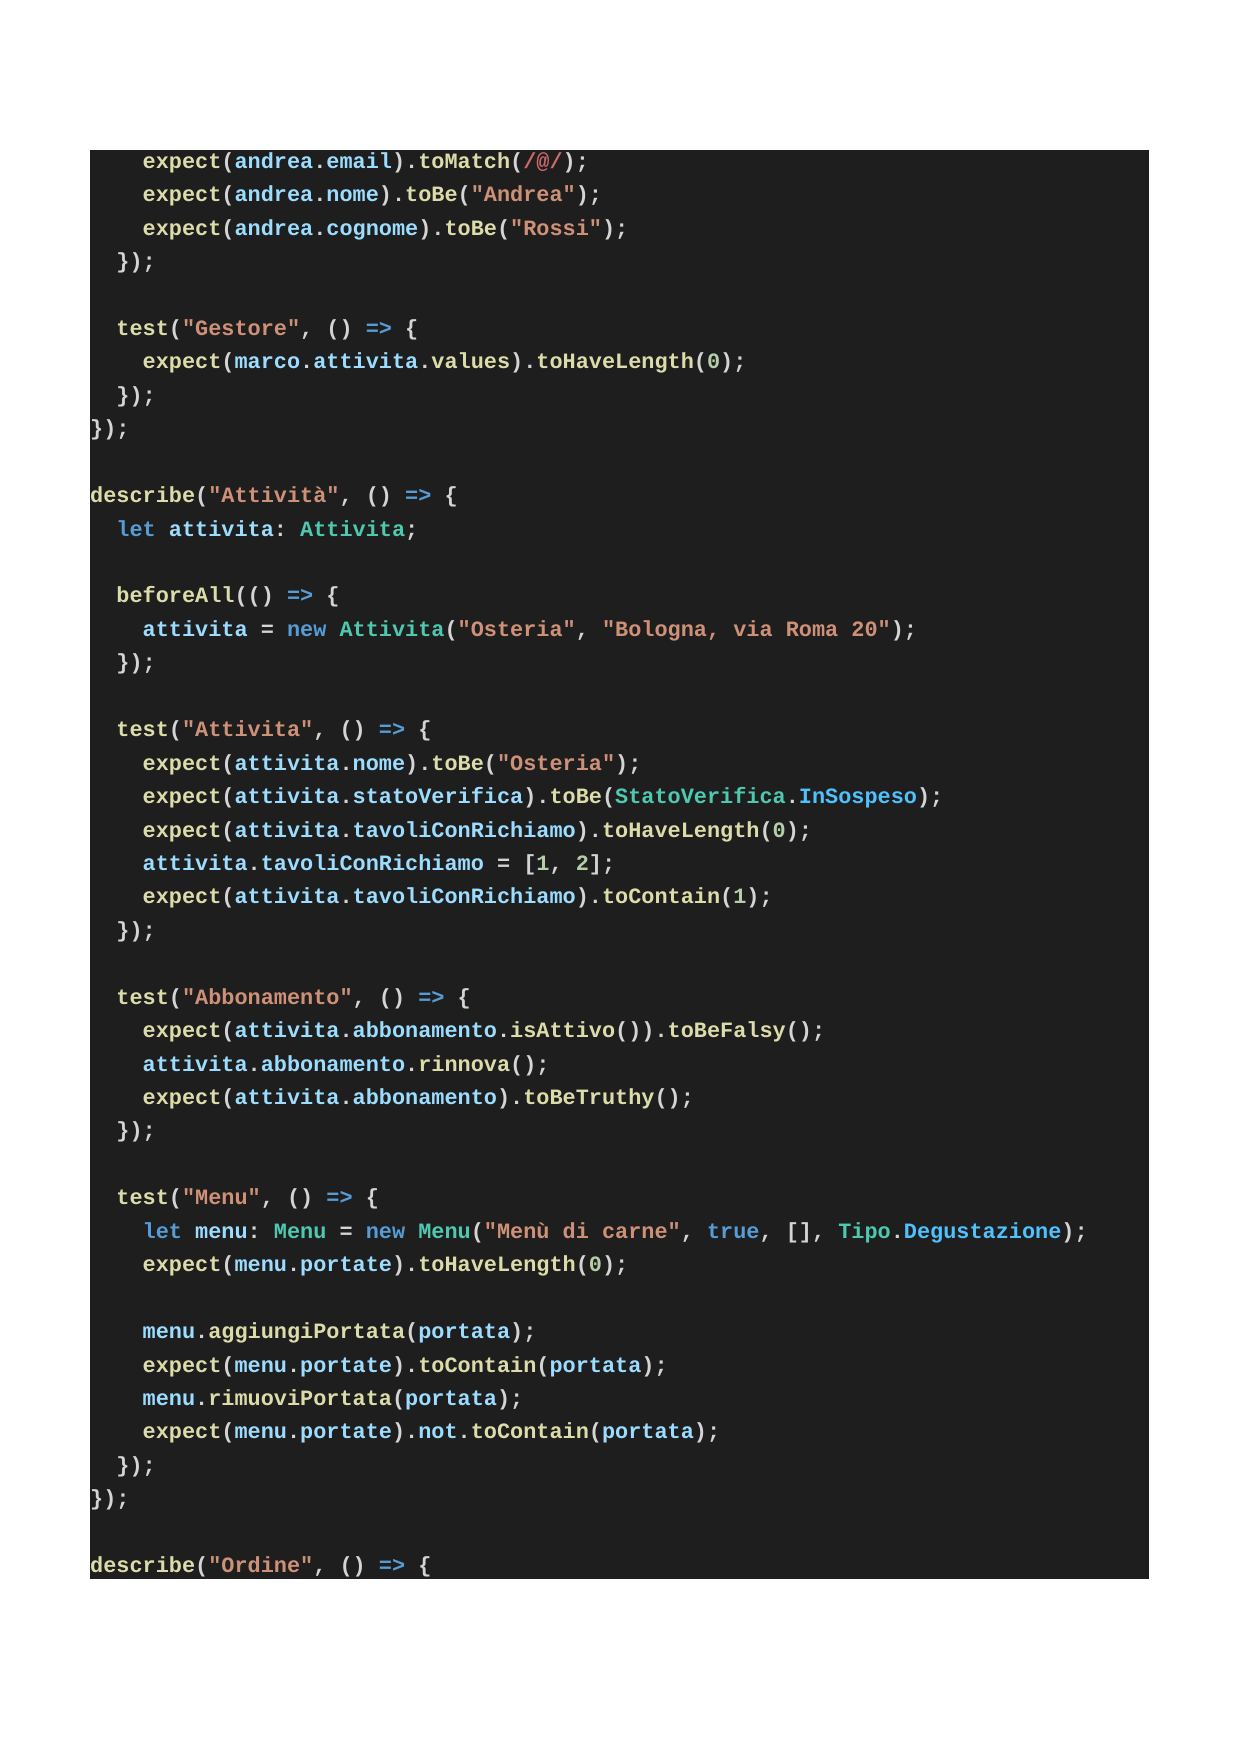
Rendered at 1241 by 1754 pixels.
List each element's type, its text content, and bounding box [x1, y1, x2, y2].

text describe("Ordine", () => { [90, 1554, 1149, 1579]
text expect(attivita.tavoliConRichiamo).toContain(1); [90, 886, 1149, 910]
text expect(menu.portate).not.toContain(portata); [90, 1421, 1149, 1445]
text }); [90, 919, 1149, 944]
text }); [90, 1120, 1149, 1144]
text }); [90, 1487, 1149, 1512]
text let menu: Menu = new Menu("Menù di carne", true, [], Tipo.Degustazione); [90, 1220, 1149, 1245]
text expect(attivita.tavoliConRichiamo).toHaveLength(0); [90, 819, 1149, 843]
text expect(andrea.nome).toBe("Andrea"); [90, 183, 1149, 208]
text expect(attivita.abbonamento.isAttivo()).toBeFalsy(); [90, 1019, 1149, 1044]
text menu.aggiungiPortata(portata); [90, 1320, 1149, 1345]
text expect(andrea.cognome).toBe("Rossi"); [90, 217, 1149, 242]
text test("Gestore", () => { [90, 317, 1149, 342]
text test("Menu", () => { [90, 1187, 1149, 1211]
text }); [90, 652, 1149, 676]
text attivita.tavoliConRichiamo = [1, 2]; [90, 852, 1149, 877]
text test("Abbonamento", () => { [90, 986, 1149, 1011]
text let attivita: Attivita; [90, 518, 1149, 543]
text }); [90, 384, 1149, 409]
text expect(menu.portate).toHaveLength(0); [90, 1253, 1149, 1278]
text expect(menu.portate).toContain(portata); [90, 1354, 1149, 1378]
text attivita = new Attivita("Osteria", "Bologna, via Roma 20"); [90, 618, 1149, 643]
text expect(andrea.email).toMatch(/@/); [90, 150, 1149, 175]
text attivita.abbonamento.rinnova(); [90, 1053, 1149, 1078]
text describe("Attività", () => { [90, 484, 1149, 509]
text menu.rimuoviPortata(portata); [90, 1387, 1149, 1412]
text }); [90, 250, 1149, 275]
text }); [90, 417, 1149, 442]
text beforeAll(() => { [90, 585, 1149, 609]
text expect(marco.attivita.values).toHaveLength(0); [90, 351, 1149, 375]
text test("Attivita", () => { [90, 718, 1149, 743]
text expect(attivita.nome).toBe("Osteria"); [90, 752, 1149, 777]
text expect(attivita.statoVerifica).toBe(StatoVerifica.InSospeso); [90, 785, 1149, 810]
text }); [90, 1454, 1149, 1479]
text expect(attivita.abbonamento).toBeTruthy(); [90, 1086, 1149, 1111]
